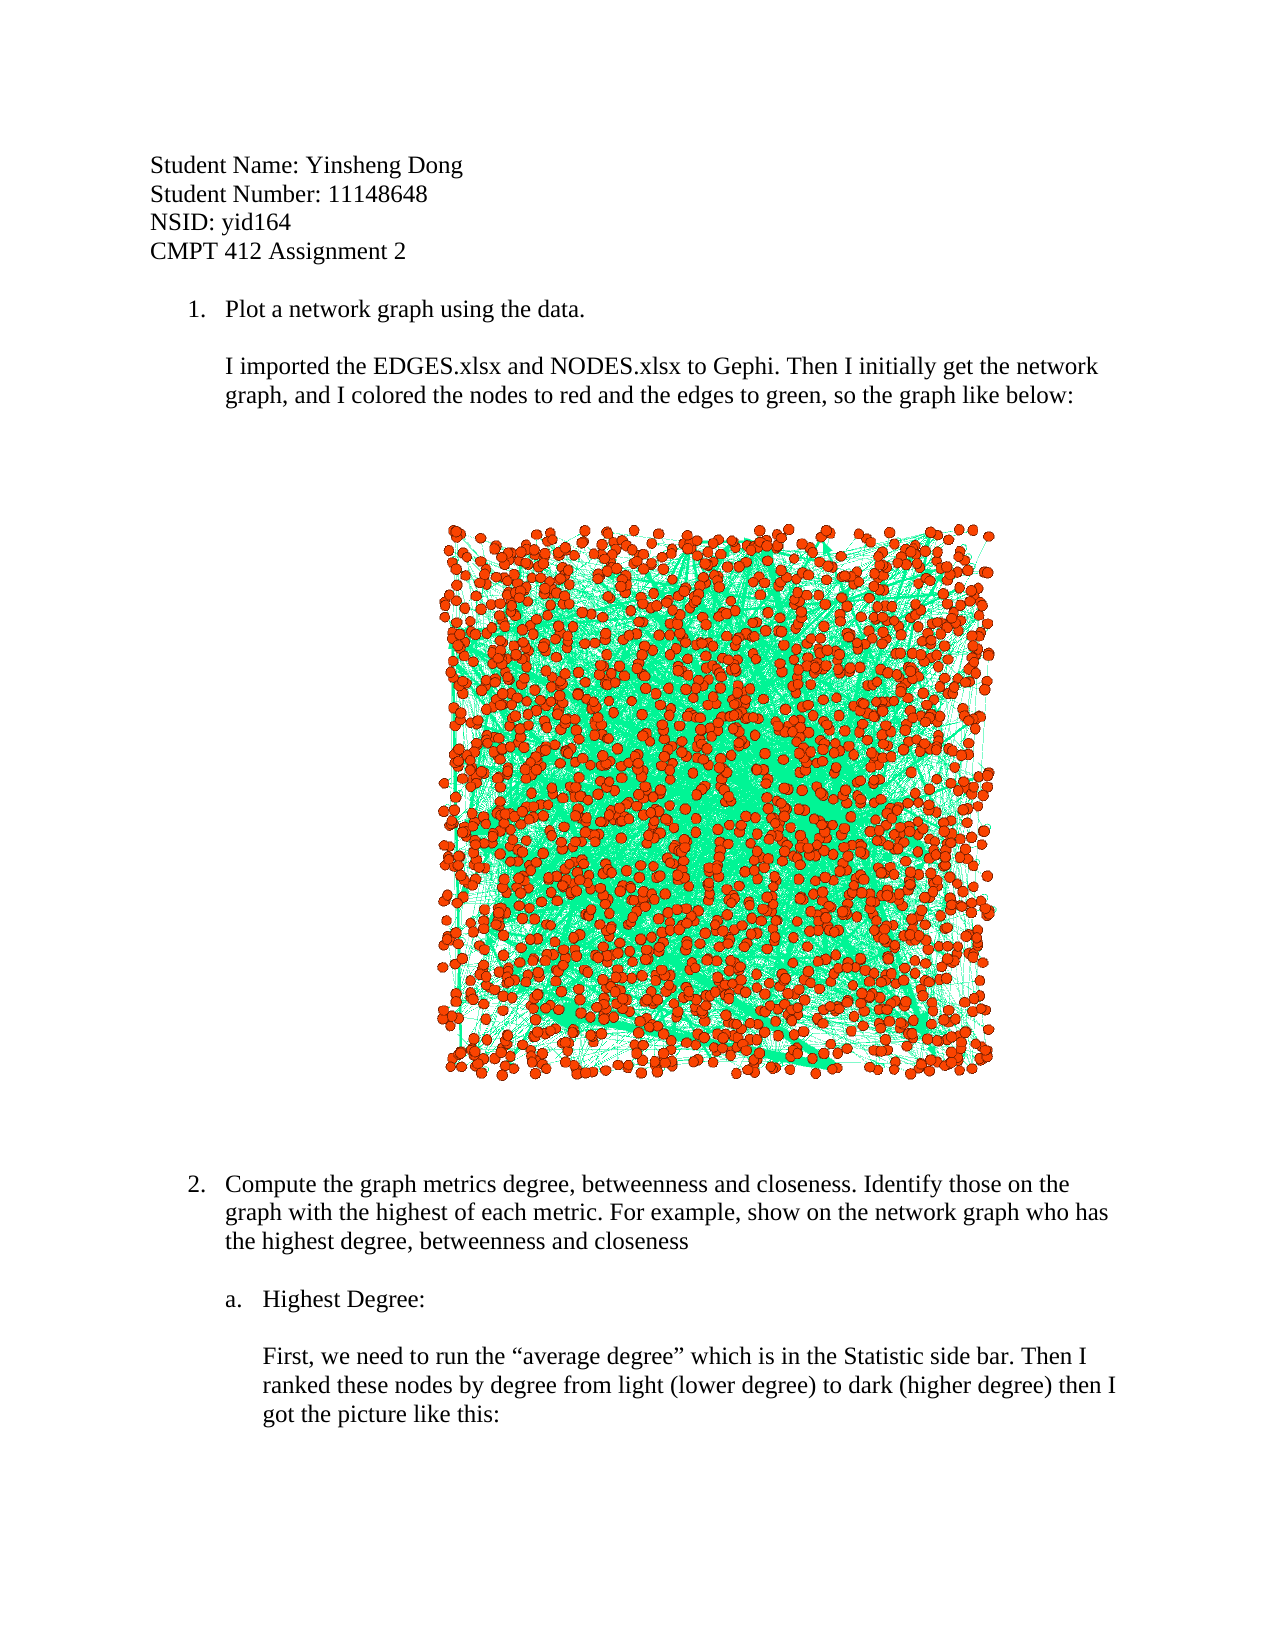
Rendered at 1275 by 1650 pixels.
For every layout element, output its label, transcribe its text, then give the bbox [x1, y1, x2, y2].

text NSID: yid164 [150, 207, 1125, 236]
list Plot a network graph using the data. [187, 294, 1125, 322]
list I imported the EDGES.xlsx and NODES.xlsx to Gephi. Then I initially get the network graph, and I colored the nodes to red and the edges to green, so the graph like below: [225, 351, 1125, 409]
text Student Name: Yinsheng Dong [150, 150, 1125, 179]
text CMPT 412 Assignment 2 [150, 236, 1125, 265]
list Highest Degree: [225, 1284, 1125, 1312]
text Student Number: 11148648 [150, 179, 1125, 207]
picture [225, 437, 1200, 1169]
list First, we need to run the “average degree” which is in the Statistic side bar. Then I ranked these nodes by degree from light (lower degree) to dark (higher degree) then I got the picture like this: [262, 1341, 1125, 1427]
list Compute the graph metrics degree, betweenness and closeness. Identify those on the graph with the highest of each metric. For example, show on the network graph who has the highest degree, betweenness and closeness [187, 1169, 1125, 1255]
